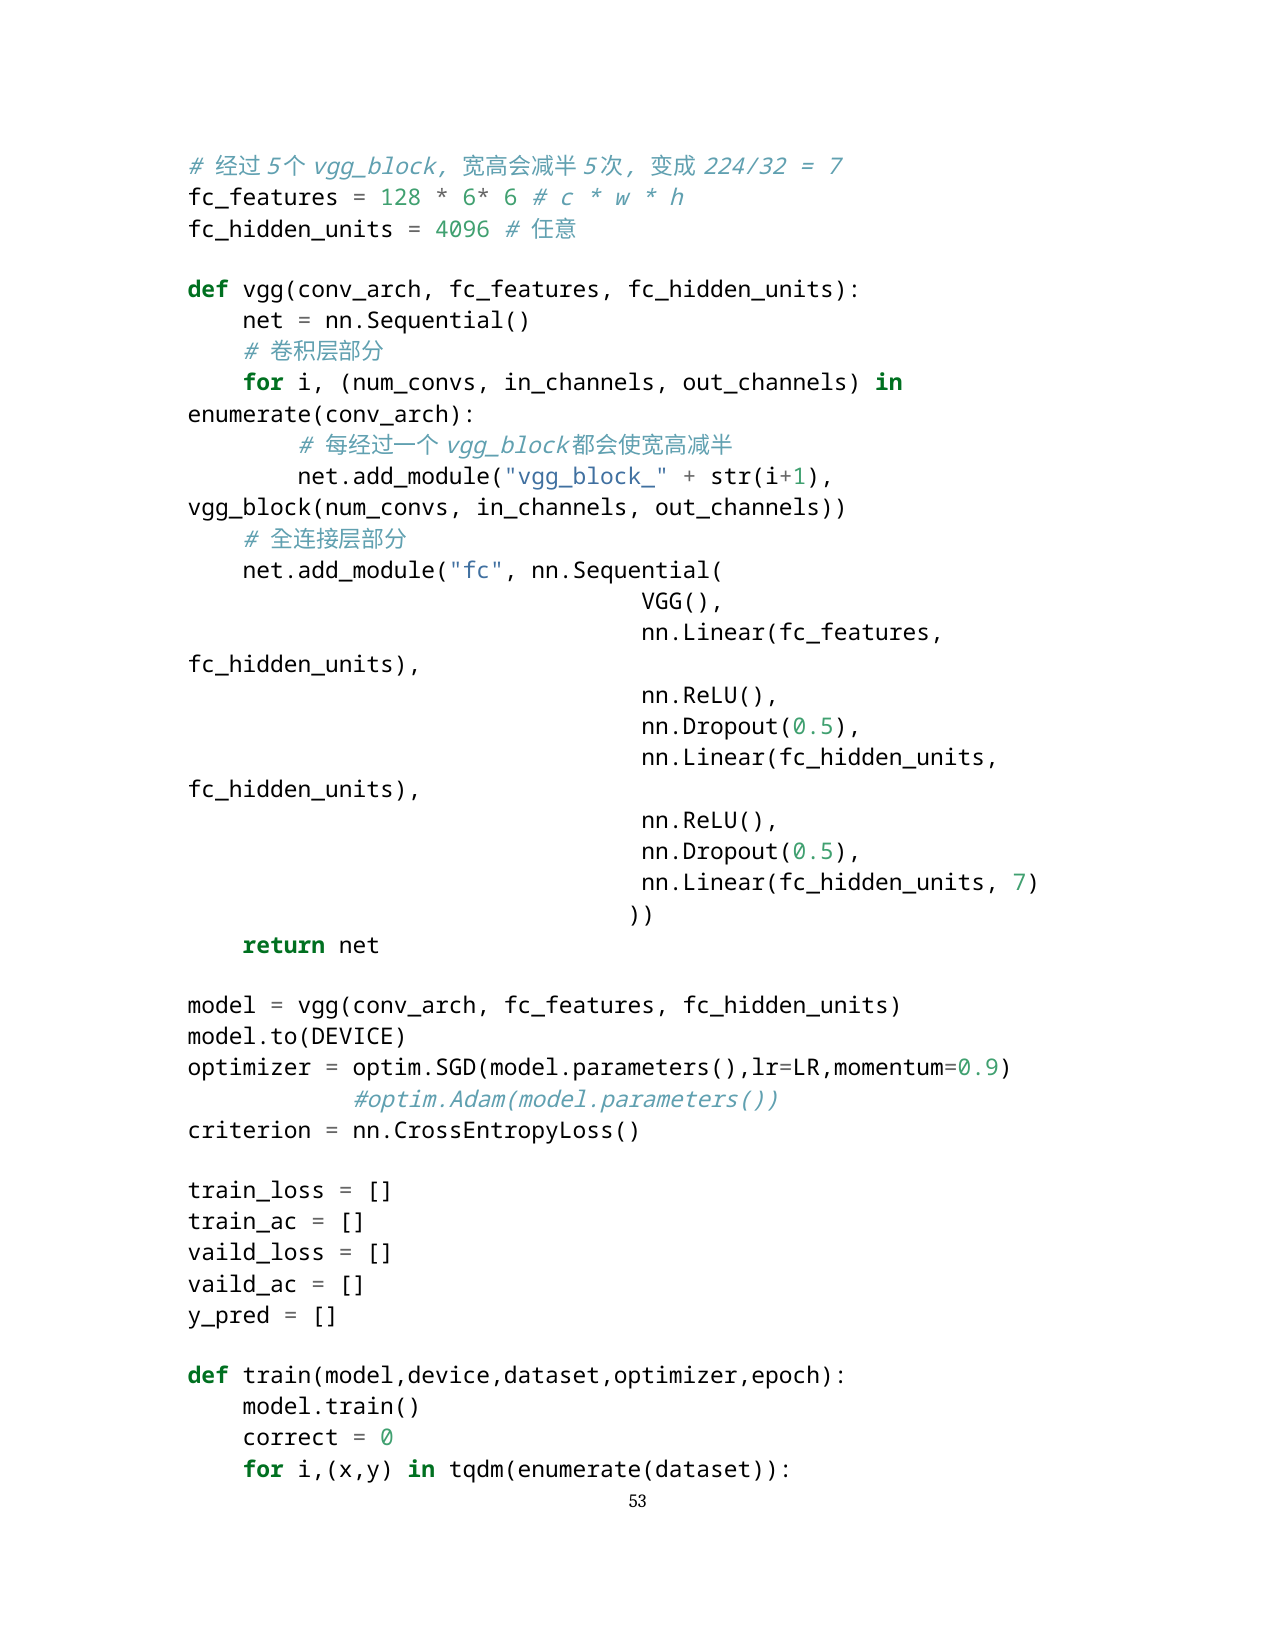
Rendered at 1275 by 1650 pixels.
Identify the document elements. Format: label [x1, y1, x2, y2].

text [187, 150, 1087, 1484]
